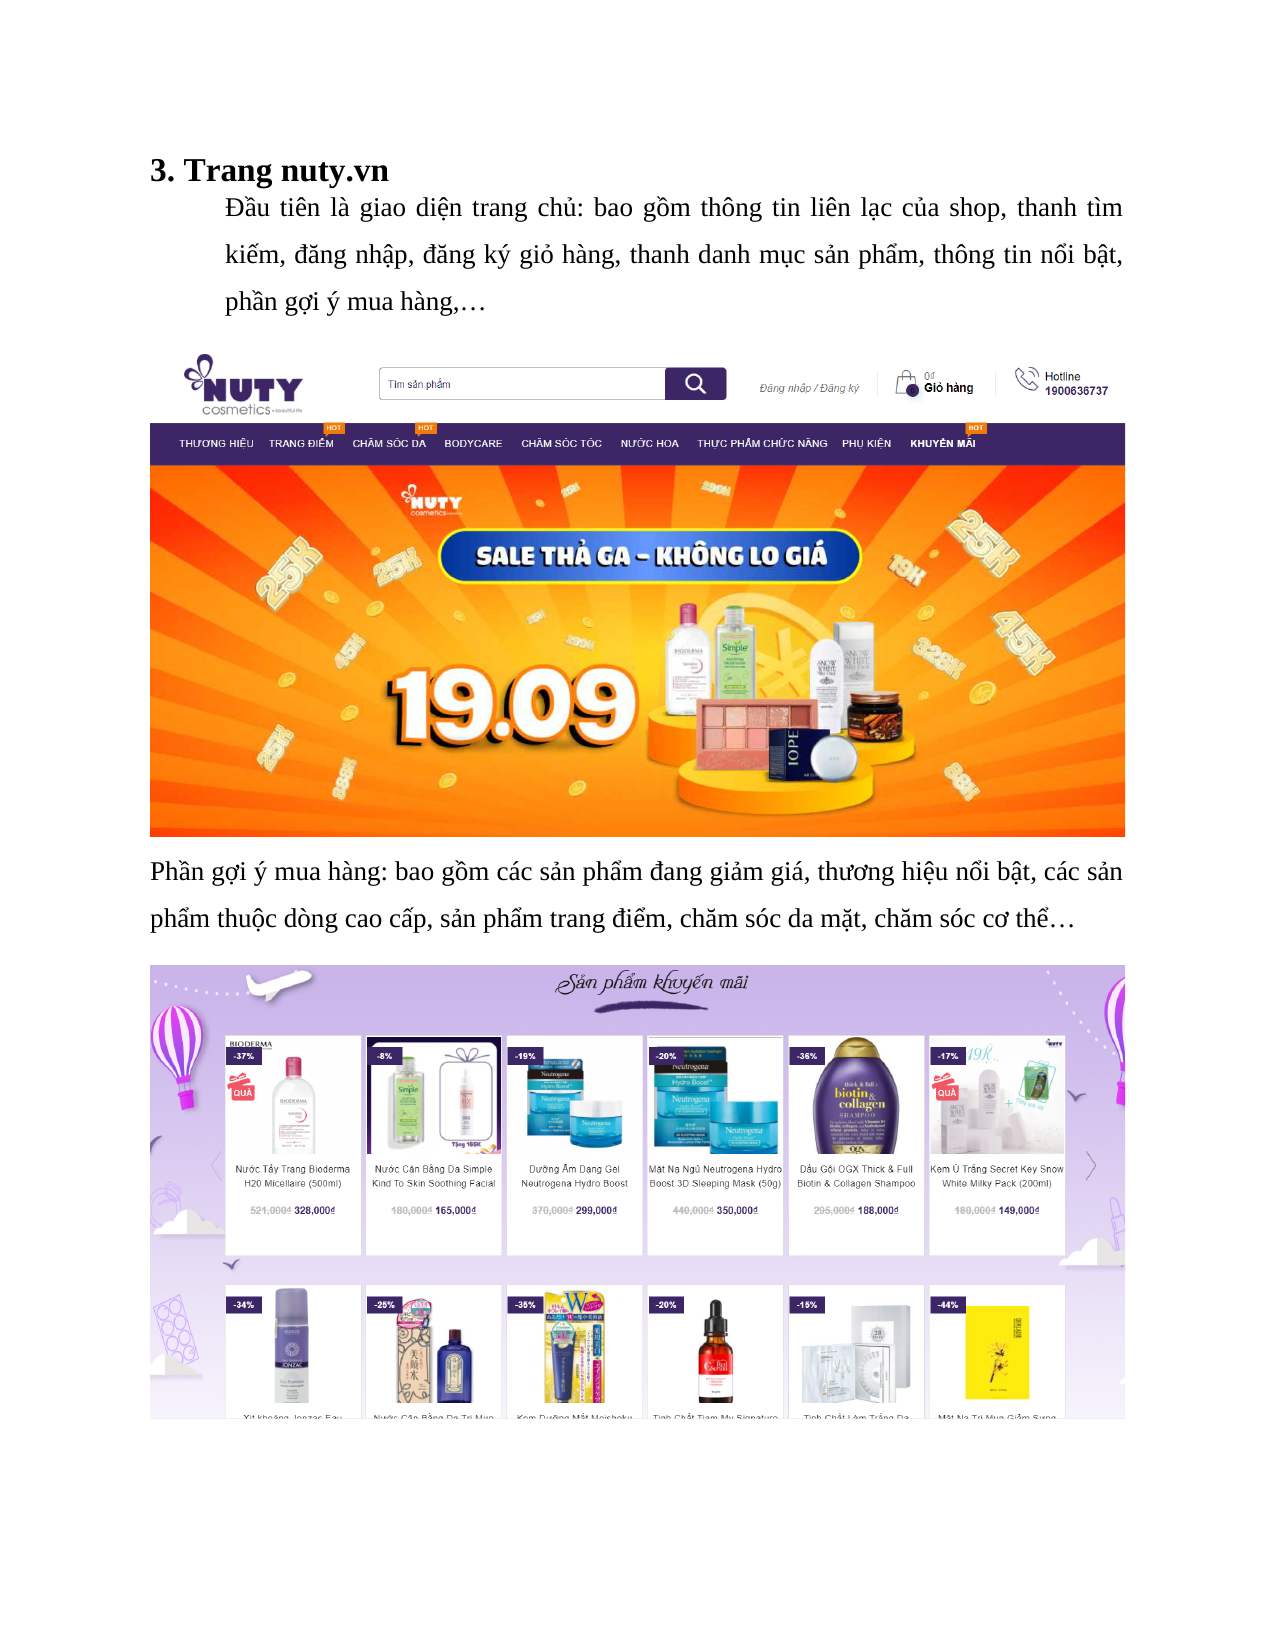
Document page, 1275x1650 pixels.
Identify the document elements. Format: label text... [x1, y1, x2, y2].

subtitle 3. Trang nuty.vn [150, 150, 1125, 188]
list Đầu tiên là giao diện trang chủ: bao gồm thông tin liên lạc của shop, thanh tìm kiếm, đăng nhập, đăng ký giỏ hàng, thanh danh mục sản phẩm, thông tin nổi bật, phần gợi ý mua hàng,… [225, 191, 1125, 316]
text Phần gợi ý mua hàng: bao gồm các sản phẩm đang giảm giá, thương hiệu nổi bật, các sản phẩm thuộc dòng cao cấp, sản phẩm trang điểm, chăm sóc da mặt, chăm sóc cơ thể… [150, 855, 1125, 933]
picture [150, 348, 1125, 837]
picture [150, 965, 1125, 1419]
